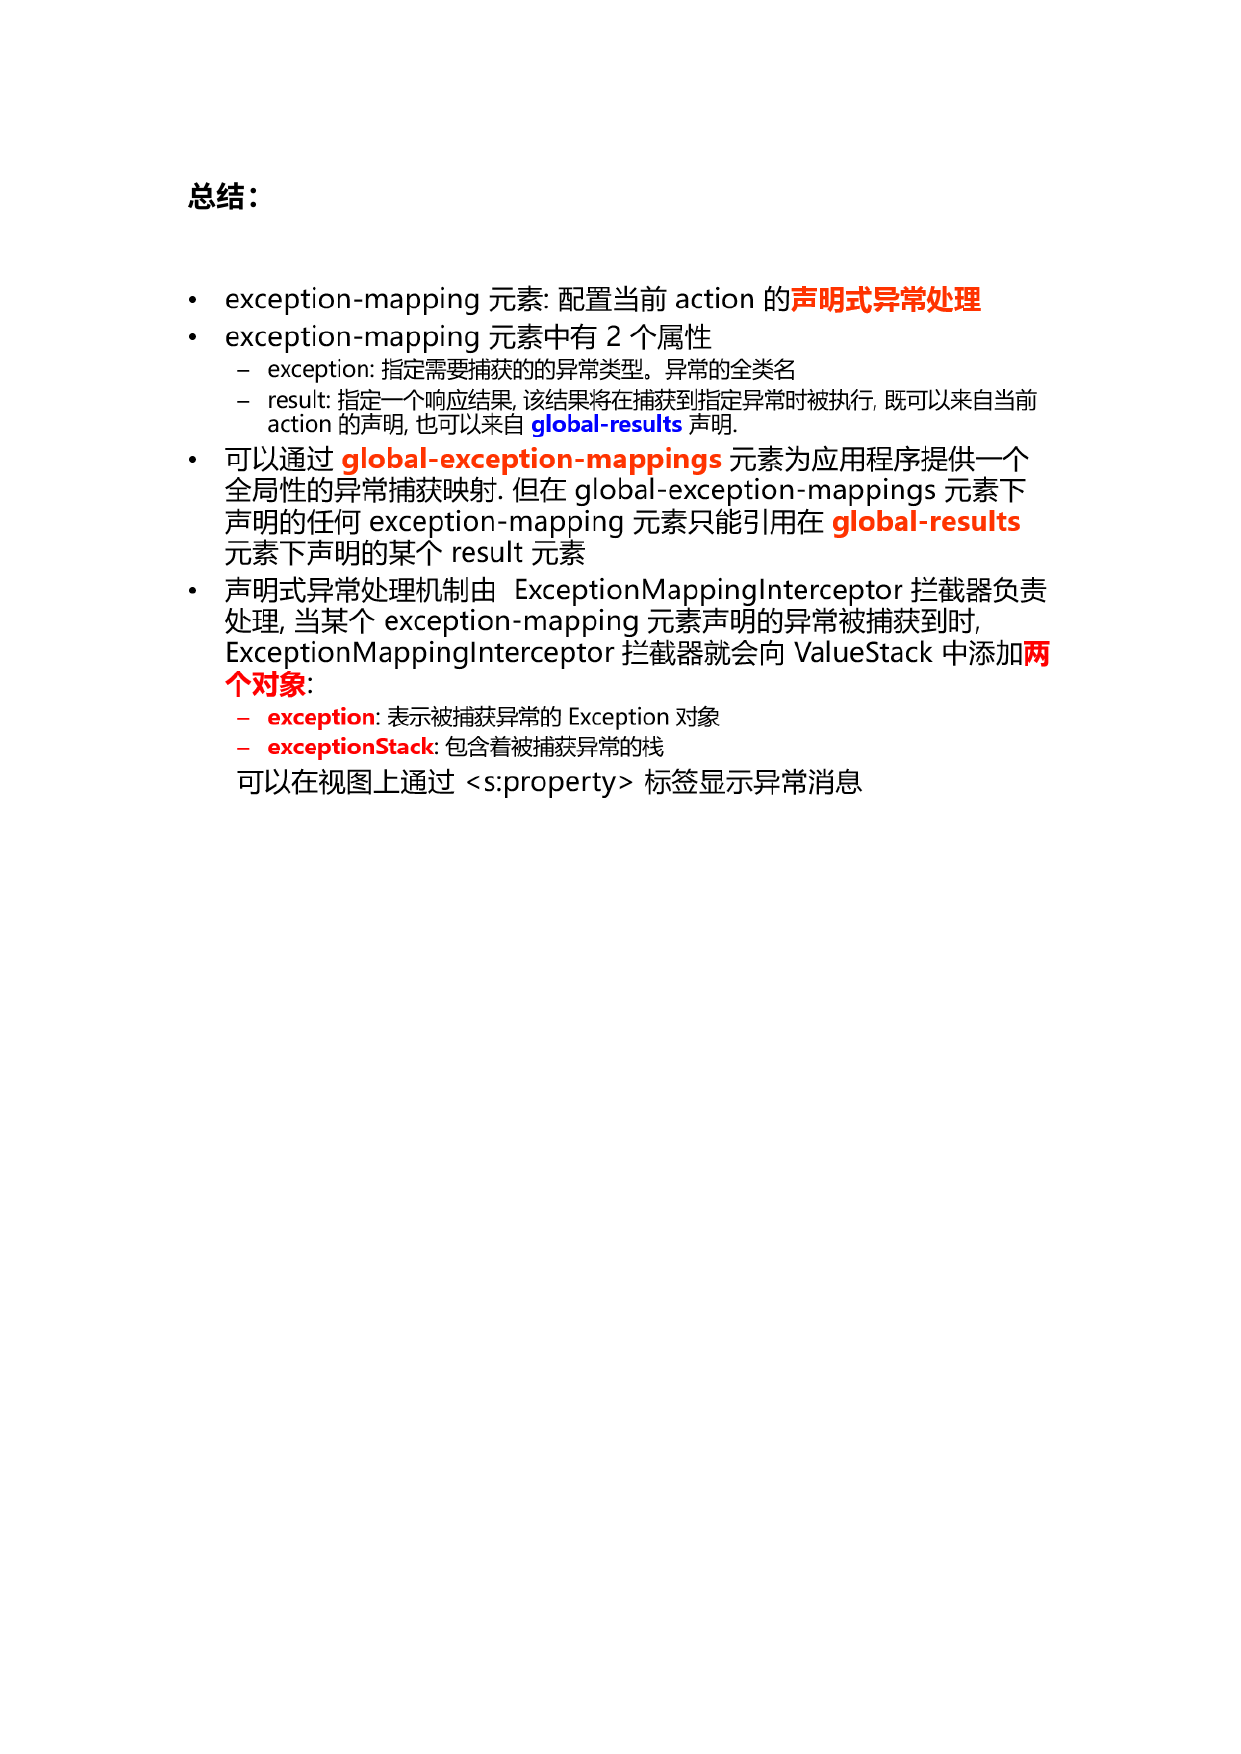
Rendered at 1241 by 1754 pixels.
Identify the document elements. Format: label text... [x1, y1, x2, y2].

picture [187, 280, 1053, 803]
subtitle 总结： [187, 162, 1053, 227]
